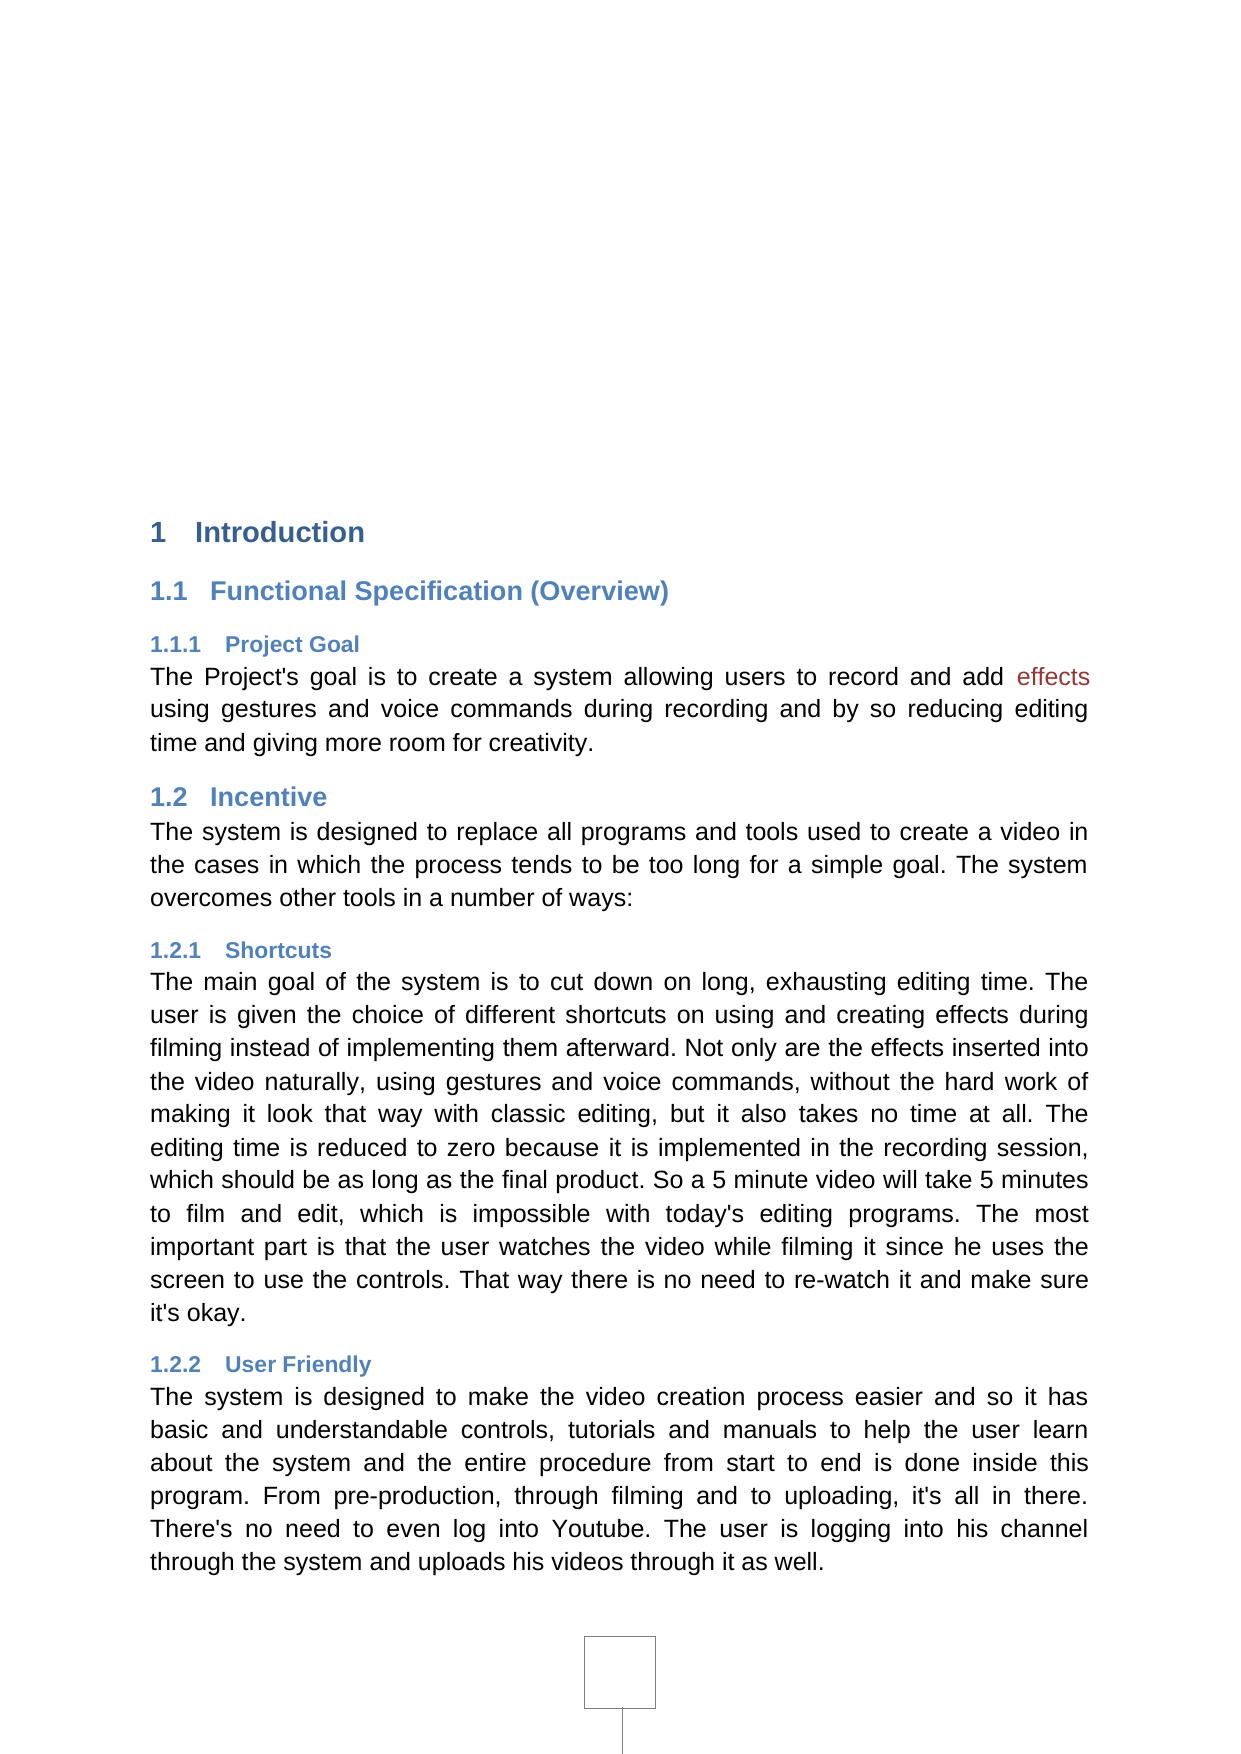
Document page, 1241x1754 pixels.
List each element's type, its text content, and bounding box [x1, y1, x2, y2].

subtitle Project Goal [150, 631, 1090, 658]
text The system is designed to replace all programs and tools used to create a video in the cases in which the process tends to be too long for a simple goal. The system overcomes other tools in a number of ways: [150, 817, 1090, 912]
subtitle Functional Specification (Overview) [150, 574, 1090, 606]
text The Project's goal is to create a system allowing users to record and add effects using gestures and voice commands during recording and by so reducing editing time and giving more room for creativity. [150, 661, 1090, 756]
subtitle Shortcuts [150, 937, 1090, 963]
text The system is designed to make the video creation process easier and so it has basic and understandable controls, tutorials and manuals to help the user learn about the system and the entire procedure from start to end is done inside this program. From pre-production, through filming and to uploading, it's all in there. There's no need to even log into Youtube. The user is logging into his channel through the system and uploads his videos through it as well. [150, 1382, 1090, 1576]
subtitle Introduction [150, 515, 1090, 549]
subtitle Incentive [150, 781, 1090, 813]
text The main goal of the system is to cut down on long, exhausting editing time. The user is given the choice of different shortcuts on using and creating effects during filming instead of implementing them afterward. Not only are the effects inserted into the video naturally, using gestures and voice commands, without the hard work of making it look that way with classic editing, but it also takes no time at all. The editing time is reduced to zero because it is implemented in the recording session, which should be as long as the final product. So a 5 minute video will take 5 minutes to film and edit, which is impossible with today's editing programs. The most important part is that the user watches the video while filming it since he uses the screen to use the controls. That way there is no need to re-watch it and make sure it's okay. [150, 967, 1090, 1326]
subtitle User Friendly [150, 1351, 1090, 1378]
